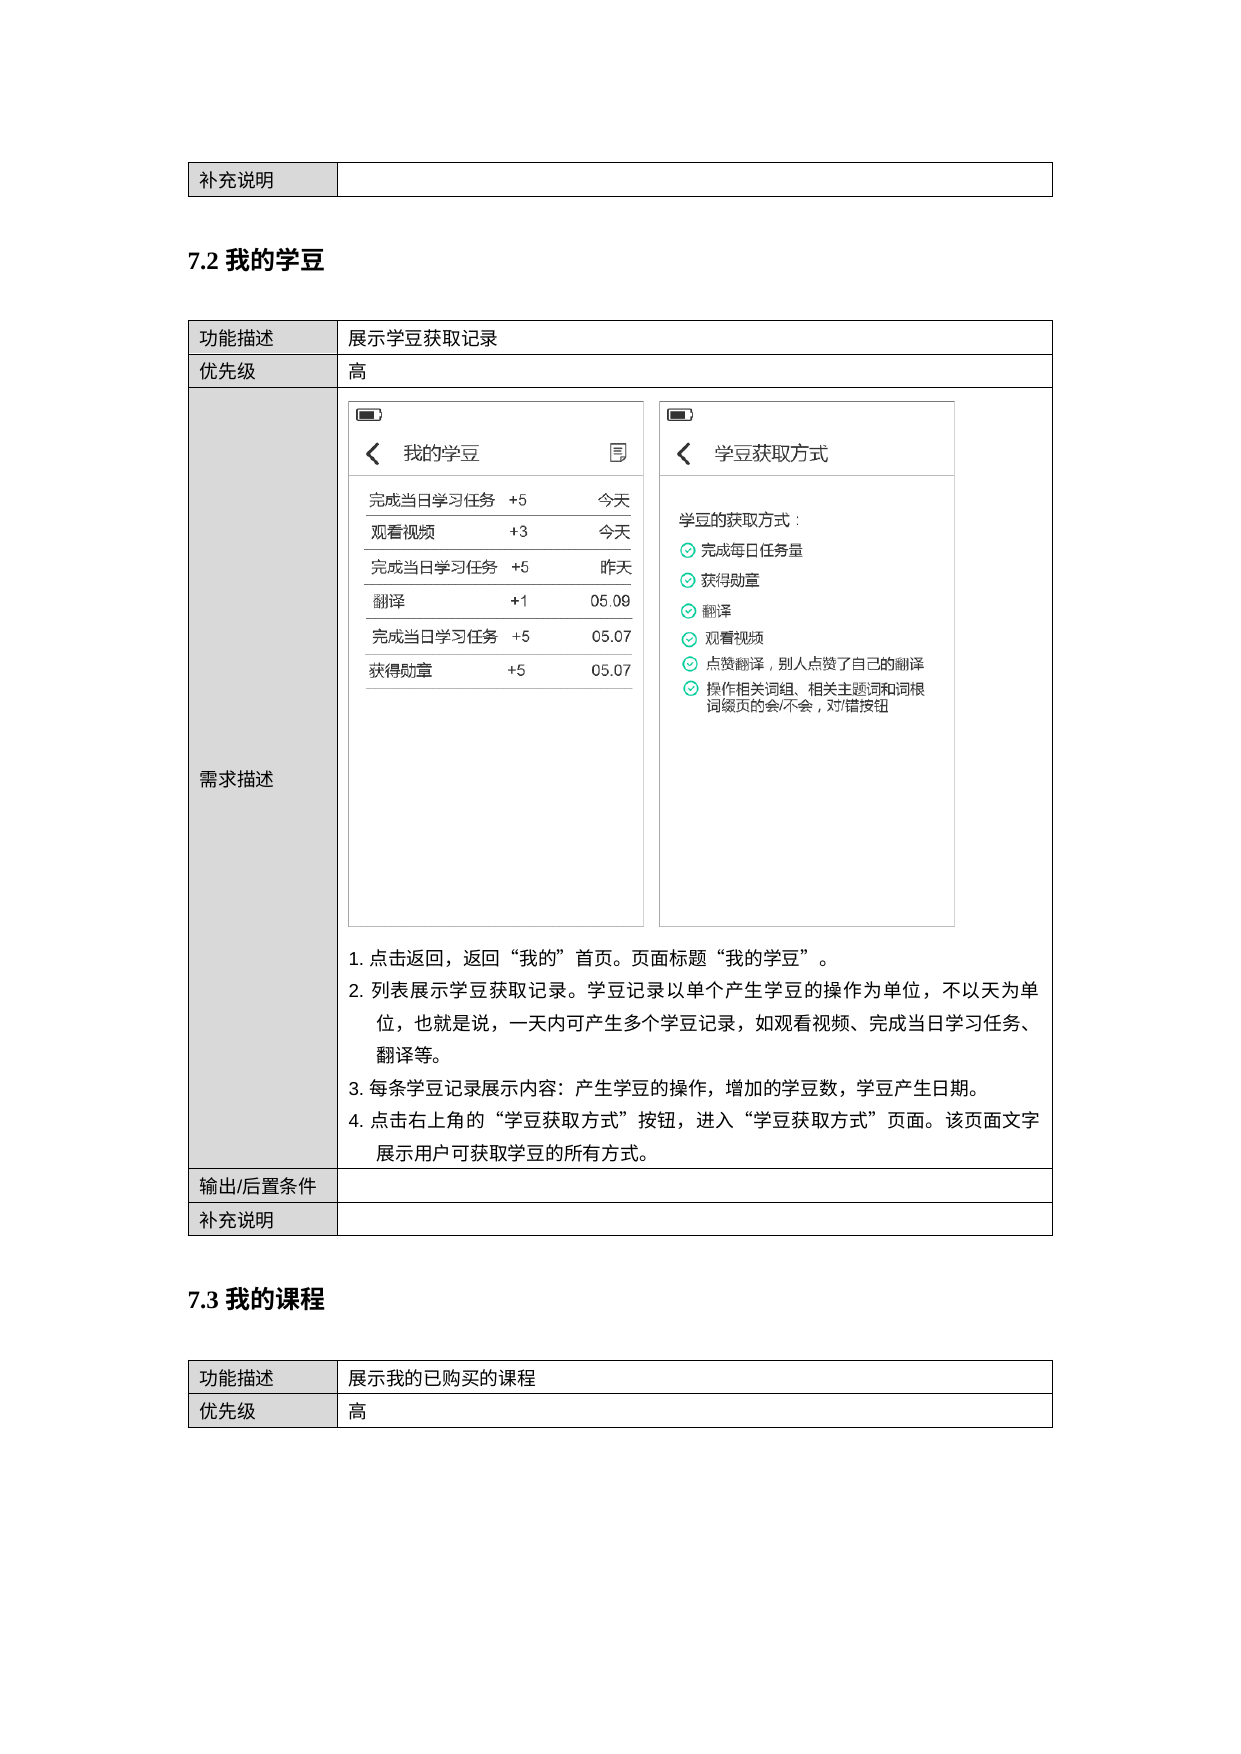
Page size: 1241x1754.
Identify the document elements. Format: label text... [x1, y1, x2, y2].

table_cell 补充说明 [189, 163, 337, 196]
table_cell 高 [338, 355, 1052, 387]
table_cell [338, 1169, 1052, 1202]
table_header 展示学豆获取记录 [338, 321, 1052, 353]
table_header 功能描述 [189, 321, 337, 353]
table_cell 补充说明 [189, 1203, 337, 1235]
table_cell 高 [338, 1394, 1052, 1427]
subtitle 7.3 我的课程 [187, 1265, 1053, 1330]
table_cell 需求描述 [189, 388, 337, 1168]
table_cell 1. 点击返回，返回“我的”首页。页面标题“我的学豆”。 2. 列表展示学豆获取记录。学豆记录以单个产生学豆的操作为单位，不以天为单位，也就是说，一天内可产生多个学豆记录，如观看视频、完成当日学习任务、翻译等。 3. 每条学豆记录展示内容：产生学豆的操作，增加的学豆数，学豆产生日期。 4. 点击右上角的“学豆获取方式”按钮，进入“学豆获取方式”页面。该页面文字展示用户可获取学豆的所有方式。 [338, 388, 1052, 1168]
table_cell [338, 163, 1052, 196]
picture [348, 401, 644, 927]
picture [659, 401, 955, 927]
table_cell 优先级 [189, 355, 337, 387]
subtitle 7.2 我的学豆 [187, 226, 1053, 291]
table_header 展示我的已购买的课程 [338, 1361, 1052, 1393]
table_cell [338, 1203, 1052, 1235]
table_header 功能描述 [189, 1361, 337, 1393]
table_cell 优先级 [189, 1394, 337, 1427]
table_cell 输出/后置条件 [189, 1169, 337, 1202]
